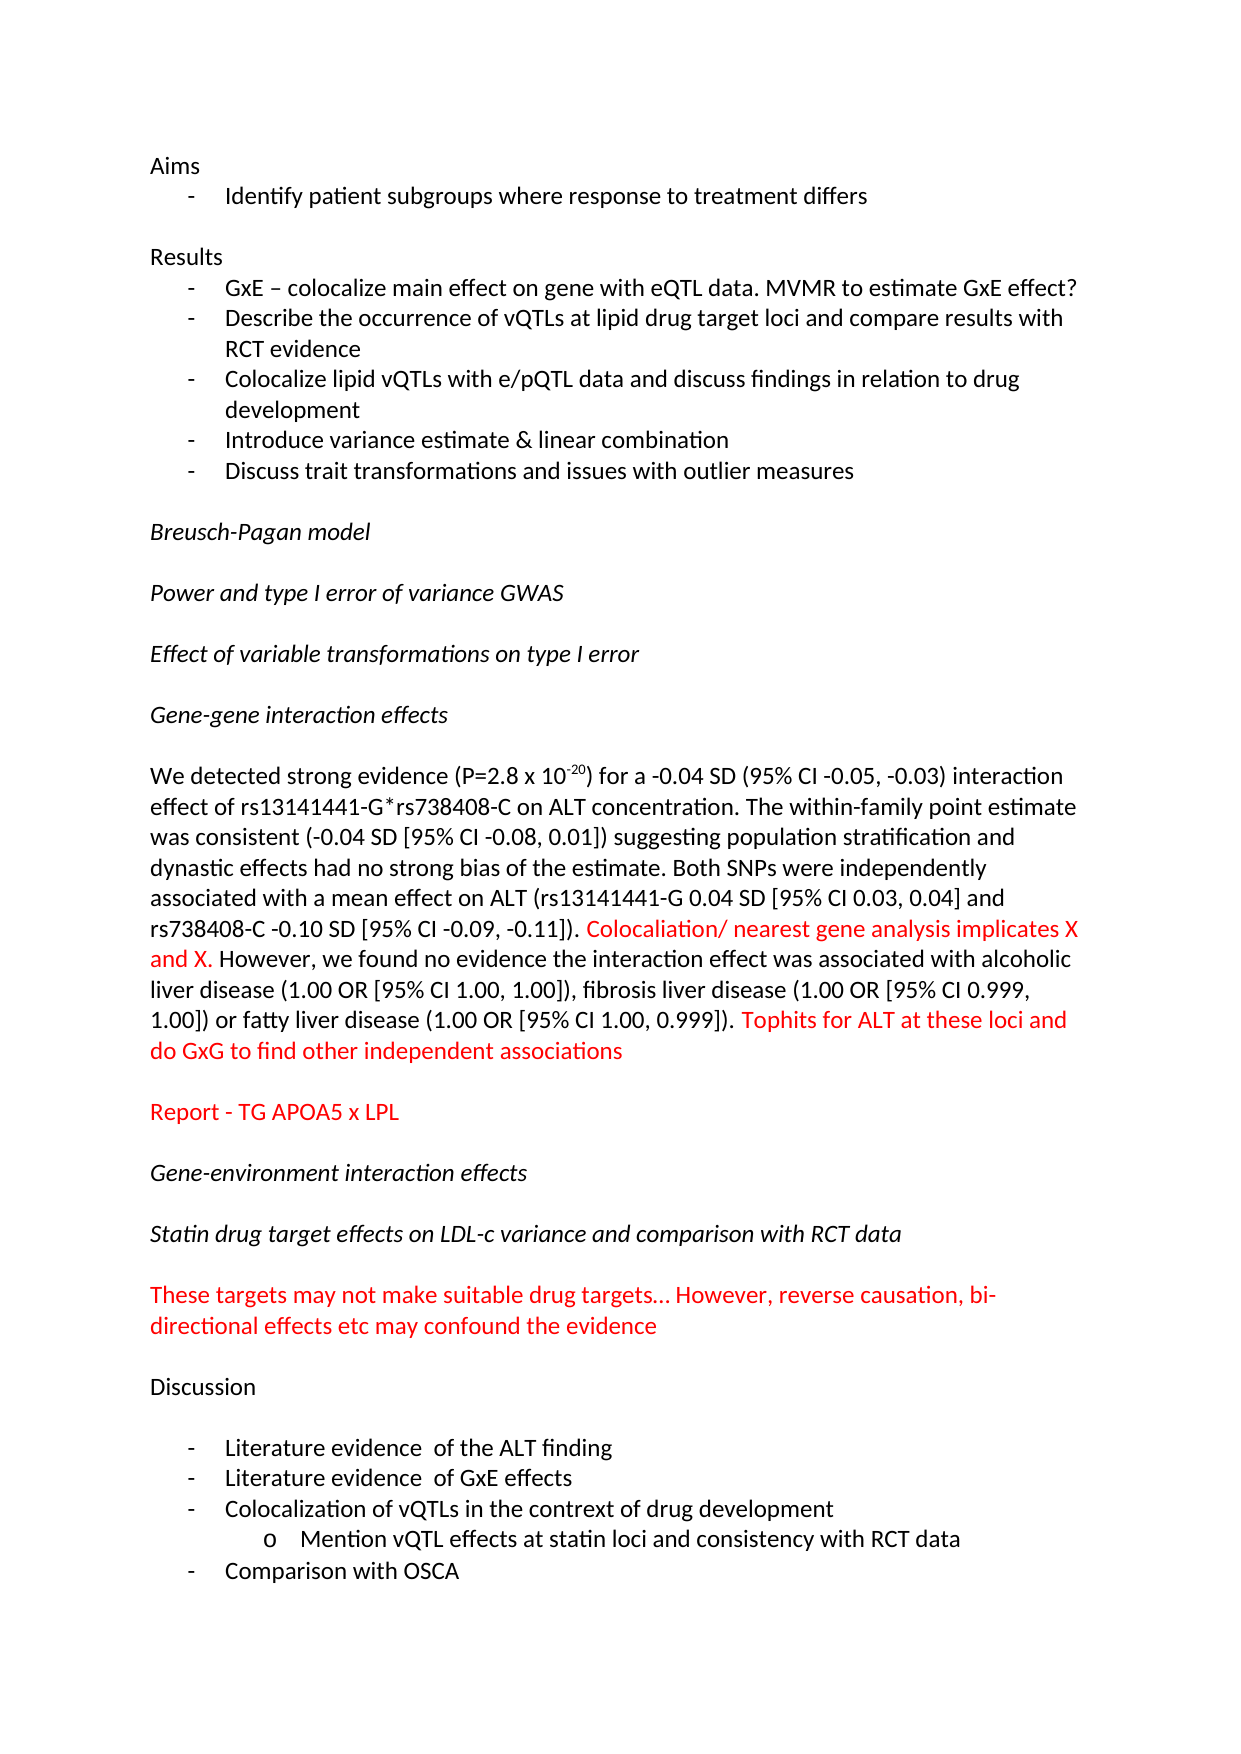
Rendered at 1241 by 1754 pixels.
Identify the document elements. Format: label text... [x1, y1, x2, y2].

text Discussion [150, 1371, 1090, 1401]
text Statin drug target effects on LDL-c variance and comparison with RCT data [150, 1218, 1090, 1249]
list Literature evidence of GxE effects [187, 1462, 1090, 1493]
text Gene-environment interaction effects [150, 1157, 1090, 1188]
list Literature evidence of the ALT finding [187, 1432, 1090, 1462]
text Breusch-Pagan model [150, 516, 1090, 547]
text Aims [150, 150, 1090, 181]
text Power and type I error of variance GWAS [150, 577, 1090, 608]
text Effect of variable transformations on type I error [150, 638, 1090, 669]
list Colocalization of vQTLs in the contrext of drug development [187, 1493, 1090, 1523]
text We detected strong evidence (P=2.8 x 10-20) for a -0.04 SD (95% CI -0.05, -0.03) interaction effect of rs13141441-G*rs738408-C on ALT concentration. The within-family point estimate was consistent (-0.04 SD [95% CI -0.08, 0.01]) suggesting population stratification and dynastic effects had no strong bias of the estimate. Both SNPs were independently associated with a mean effect on ALT (rs13141441-G 0.04 SD [95% CI 0.03, 0.04] and rs738408-C -0.10 SD [95% CI -0.09, -0.11]). Colocaliation/ nearest gene analysis implicates X and X. However, we found no evidence the interaction effect was associated with alcoholic liver disease (1.00 OR [95% CI 1.00, 1.00]), fibrosis liver disease (1.00 OR [95% CI 0.999, 1.00]) or fatty liver disease (1.00 OR [95% CI 1.00, 0.999]). Tophits for ALT at these loci and do GxG to find other independent associations [150, 760, 1090, 1066]
list Describe the occurrence of vQTLs at lipid drug target loci and compare results with RCT evidence [187, 303, 1090, 364]
list Colocalize lipid vQTLs with e/pQTL data and discuss findings in relation to drug development [187, 364, 1090, 425]
list Mention vQTL effects at statin loci and consistency with RCT data [262, 1523, 1090, 1555]
text Results [150, 242, 1090, 272]
text Gene-gene interaction effects [150, 699, 1090, 730]
list Introduce variance estimate & linear combination [187, 425, 1090, 455]
list GxE – colocalize main effect on gene with eQTL data. MVMR to estimate GxE effect? [187, 272, 1090, 303]
list Discuss trait transformations and issues with outlier measures [187, 455, 1090, 486]
list Identify patient subgroups where response to treatment differs [187, 181, 1090, 211]
text These targets may not make suitable drug targets… However, reverse causation, bi-directional effects etc may confound the evidence [150, 1279, 1090, 1340]
text Report - TG APOA5 x LPL [150, 1096, 1090, 1127]
list Comparison with OSCA [187, 1555, 1090, 1586]
